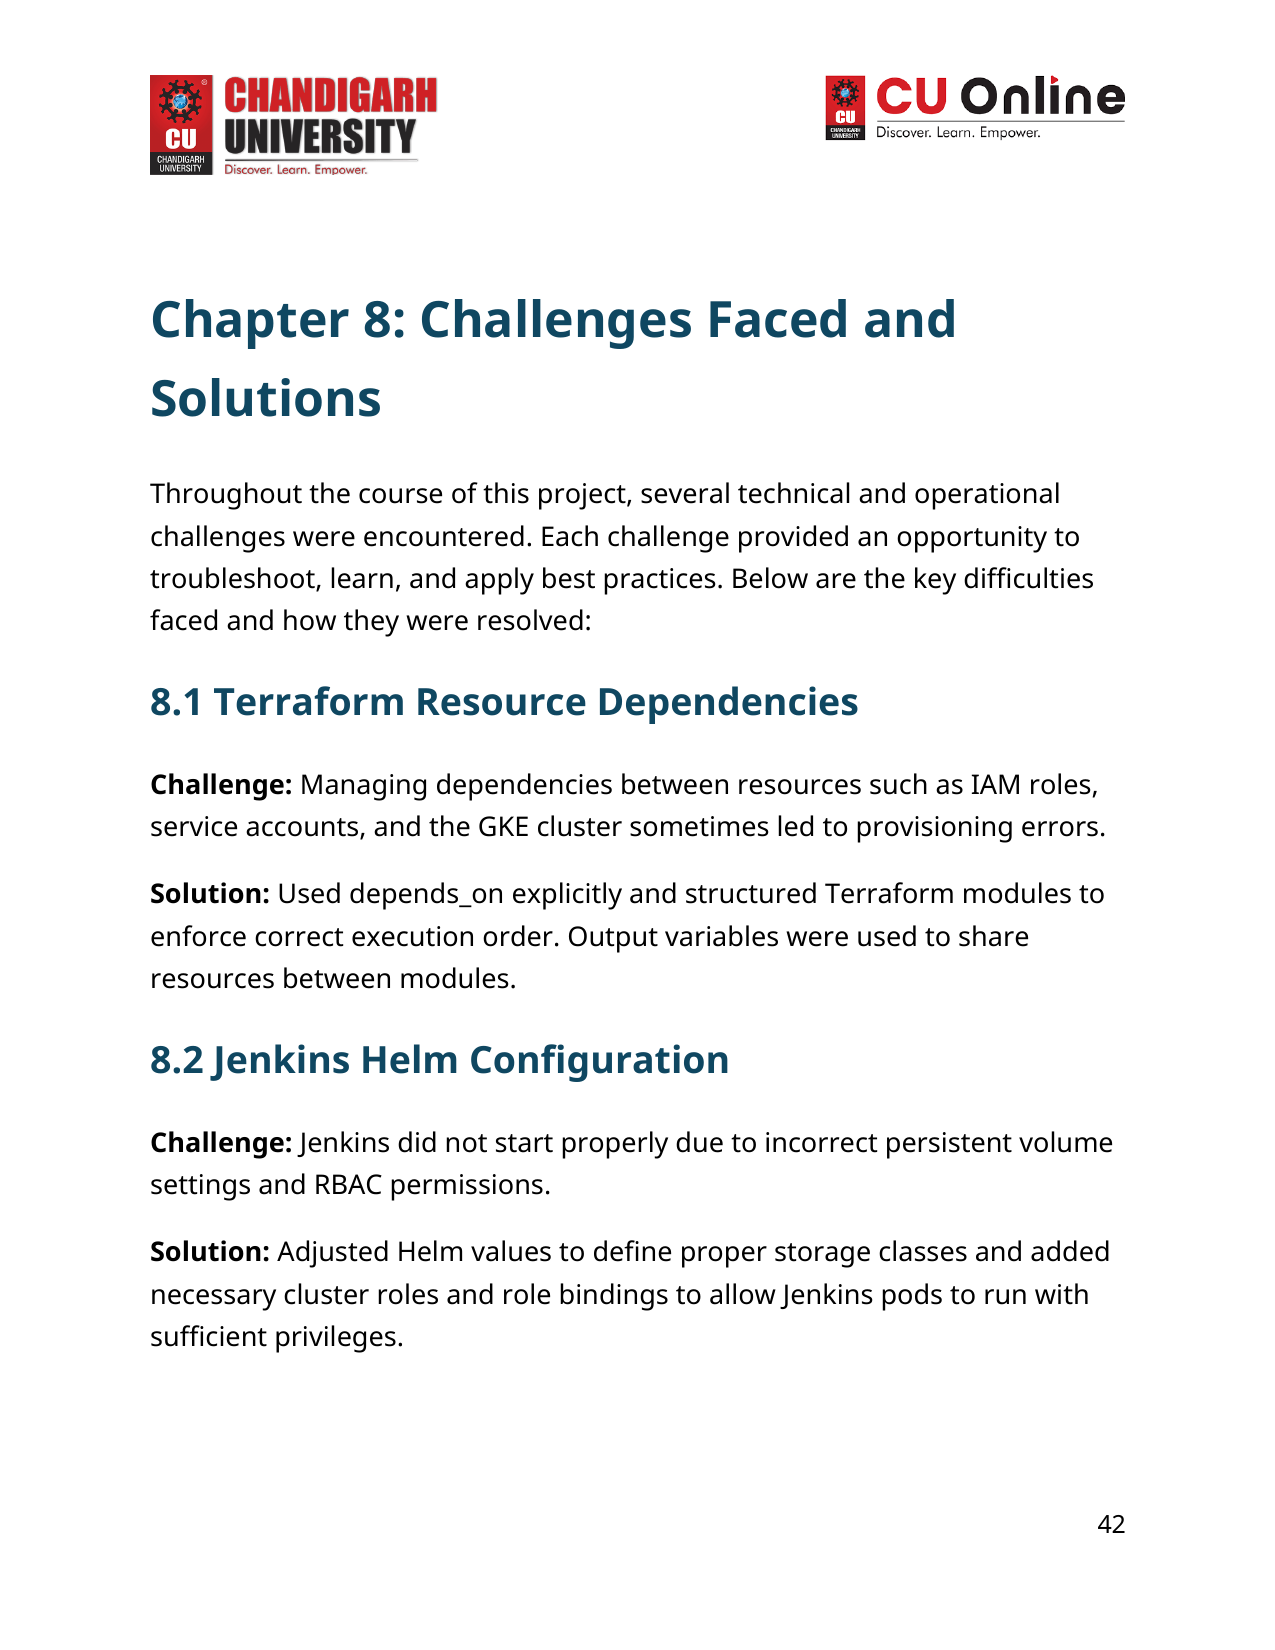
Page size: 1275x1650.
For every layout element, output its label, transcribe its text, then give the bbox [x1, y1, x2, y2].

subtitle 8.1 Terraform Resource Dependencies [150, 675, 1125, 726]
text Throughout the course of this project, several technical and operational challenges were encountered. Each challenge provided an opportunity to troubleshoot, learn, and apply best practices. Below are the key difficulties faced and how they were resolved: [150, 475, 1125, 639]
picture [824, 75, 1125, 141]
text Solution: Used depends_on explicitly and structured Terraform modules to enforce correct execution order. Output variables were used to share resources between modules. [150, 875, 1125, 997]
subtitle 8.2 Jenkins Helm Configuration [150, 1033, 1125, 1084]
picture [150, 75, 439, 175]
text Solution: Adjusted Helm values to define proper storage classes and added necessary cluster roles and role bindings to allow Jenkins pods to run with sufficient privileges. [150, 1233, 1125, 1354]
subtitle Chapter 8: Challenges Faced and Solutions [150, 284, 1125, 431]
text Challenge: Jenkins did not start properly due to incorrect persistent volume settings and RBAC permissions. [150, 1123, 1125, 1202]
text Challenge: Managing dependencies between resources such as IAM roles, service accounts, and the GKE cluster sometimes led to provisioning errors. [150, 765, 1125, 844]
